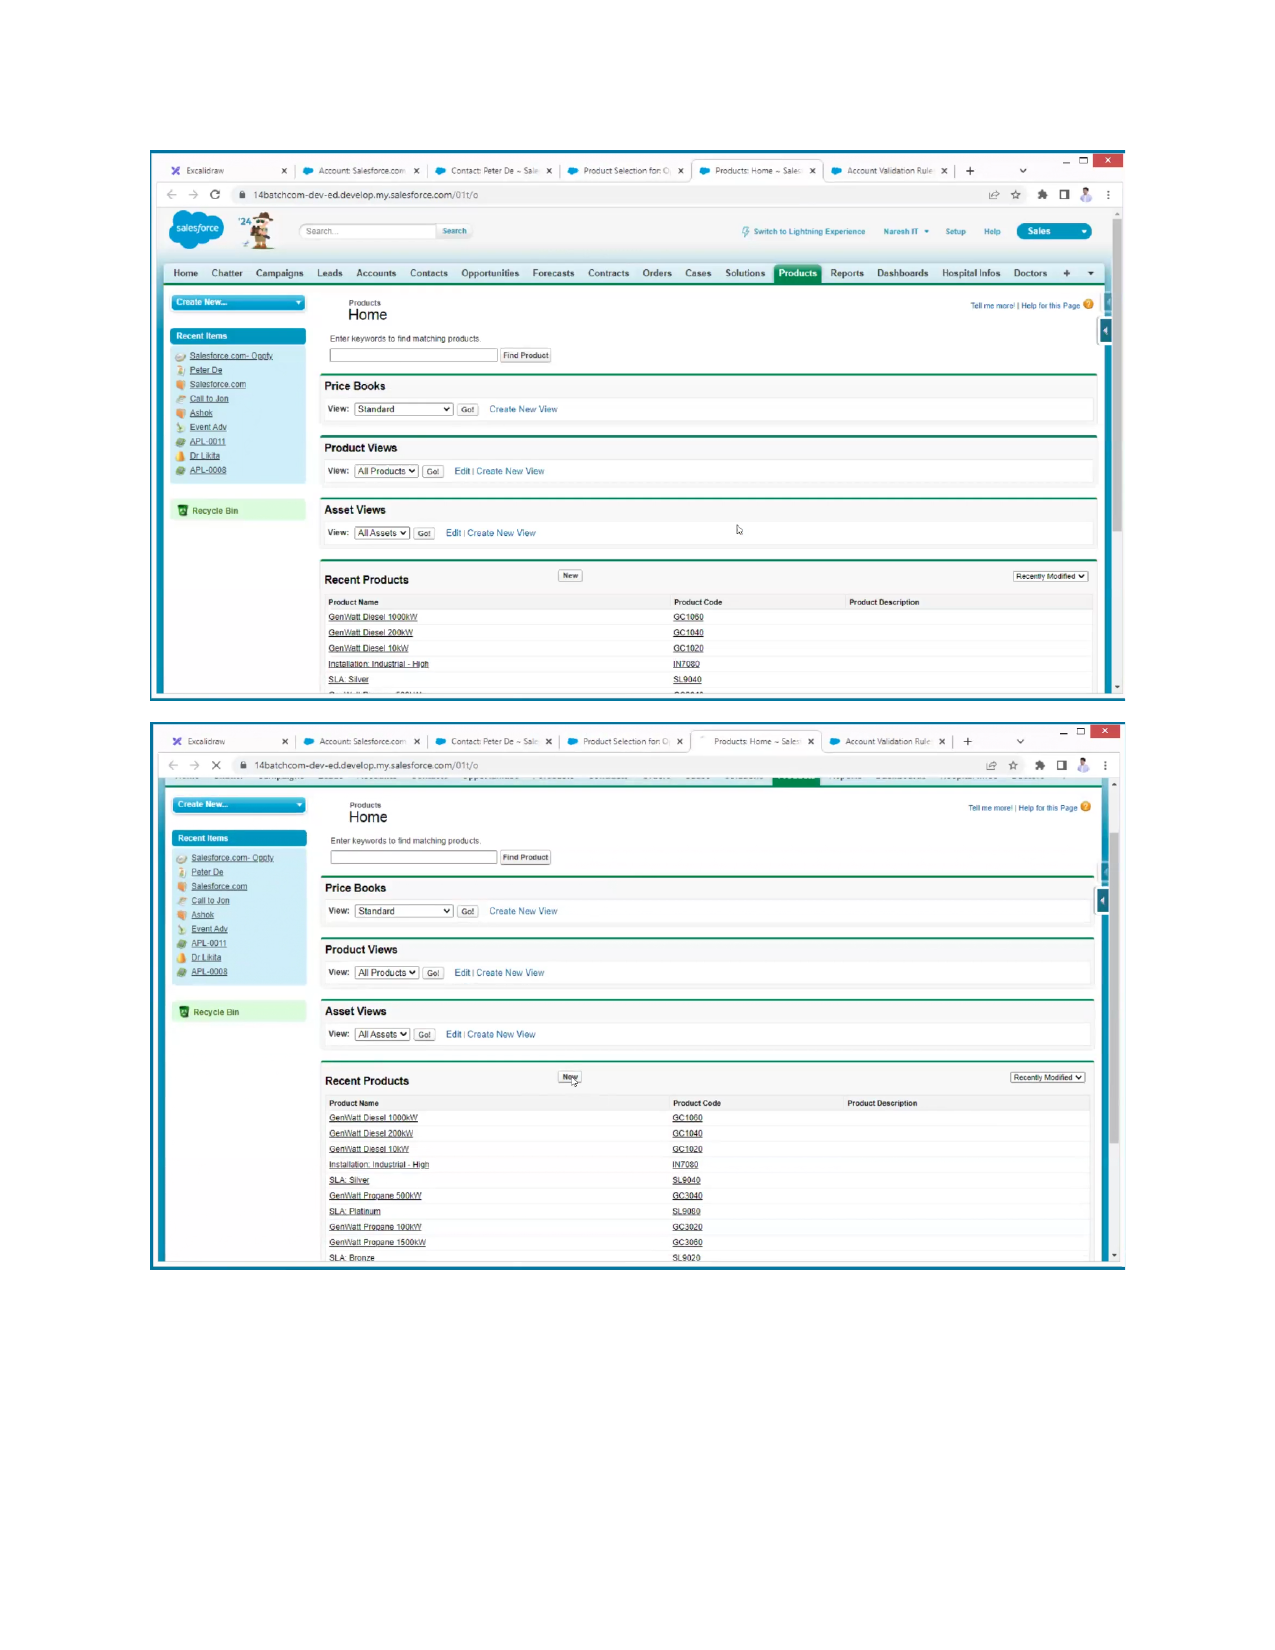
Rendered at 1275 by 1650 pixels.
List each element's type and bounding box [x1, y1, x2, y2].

picture [154, 724, 1125, 1267]
picture [152, 154, 1125, 698]
